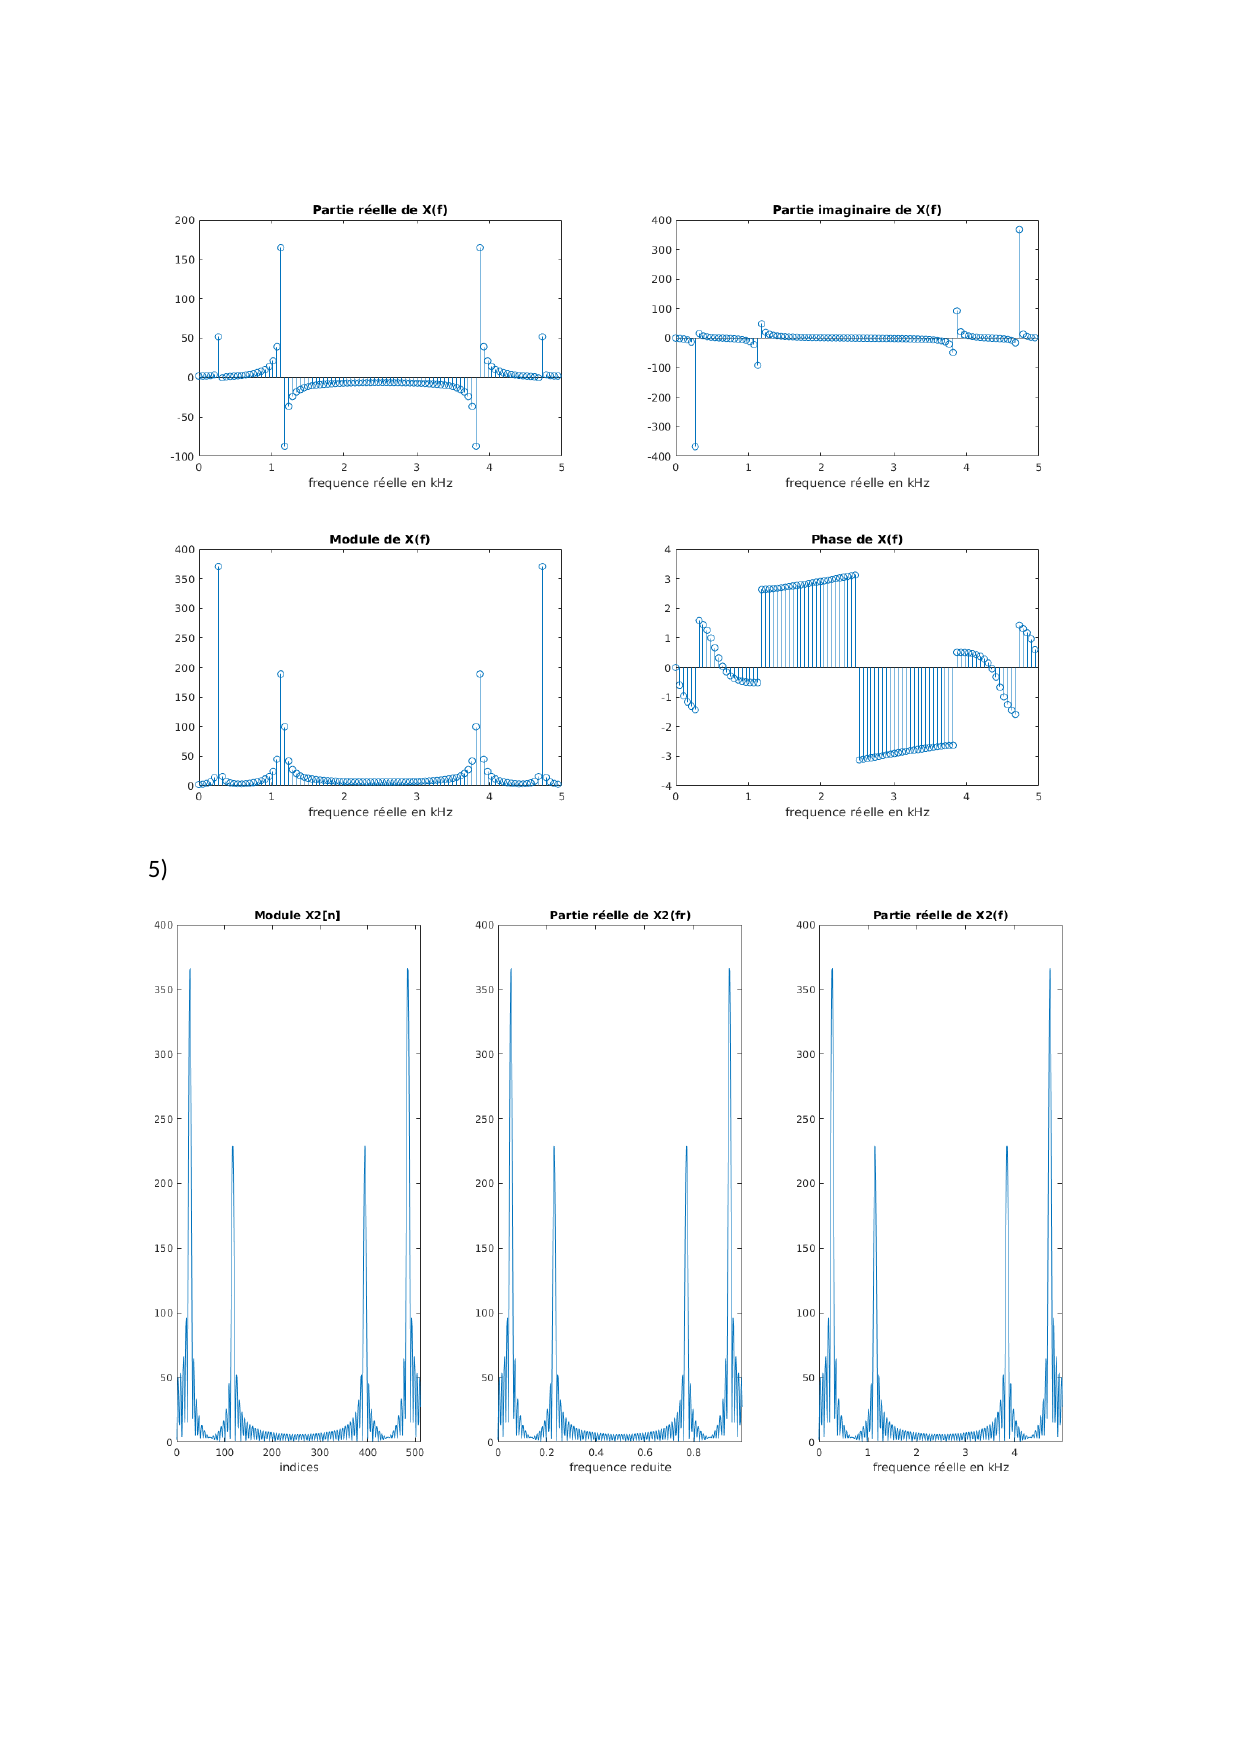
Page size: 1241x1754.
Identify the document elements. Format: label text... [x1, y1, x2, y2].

picture [147, 177, 1080, 835]
picture [120, 891, 1105, 1507]
text 5) [148, 853, 1093, 884]
